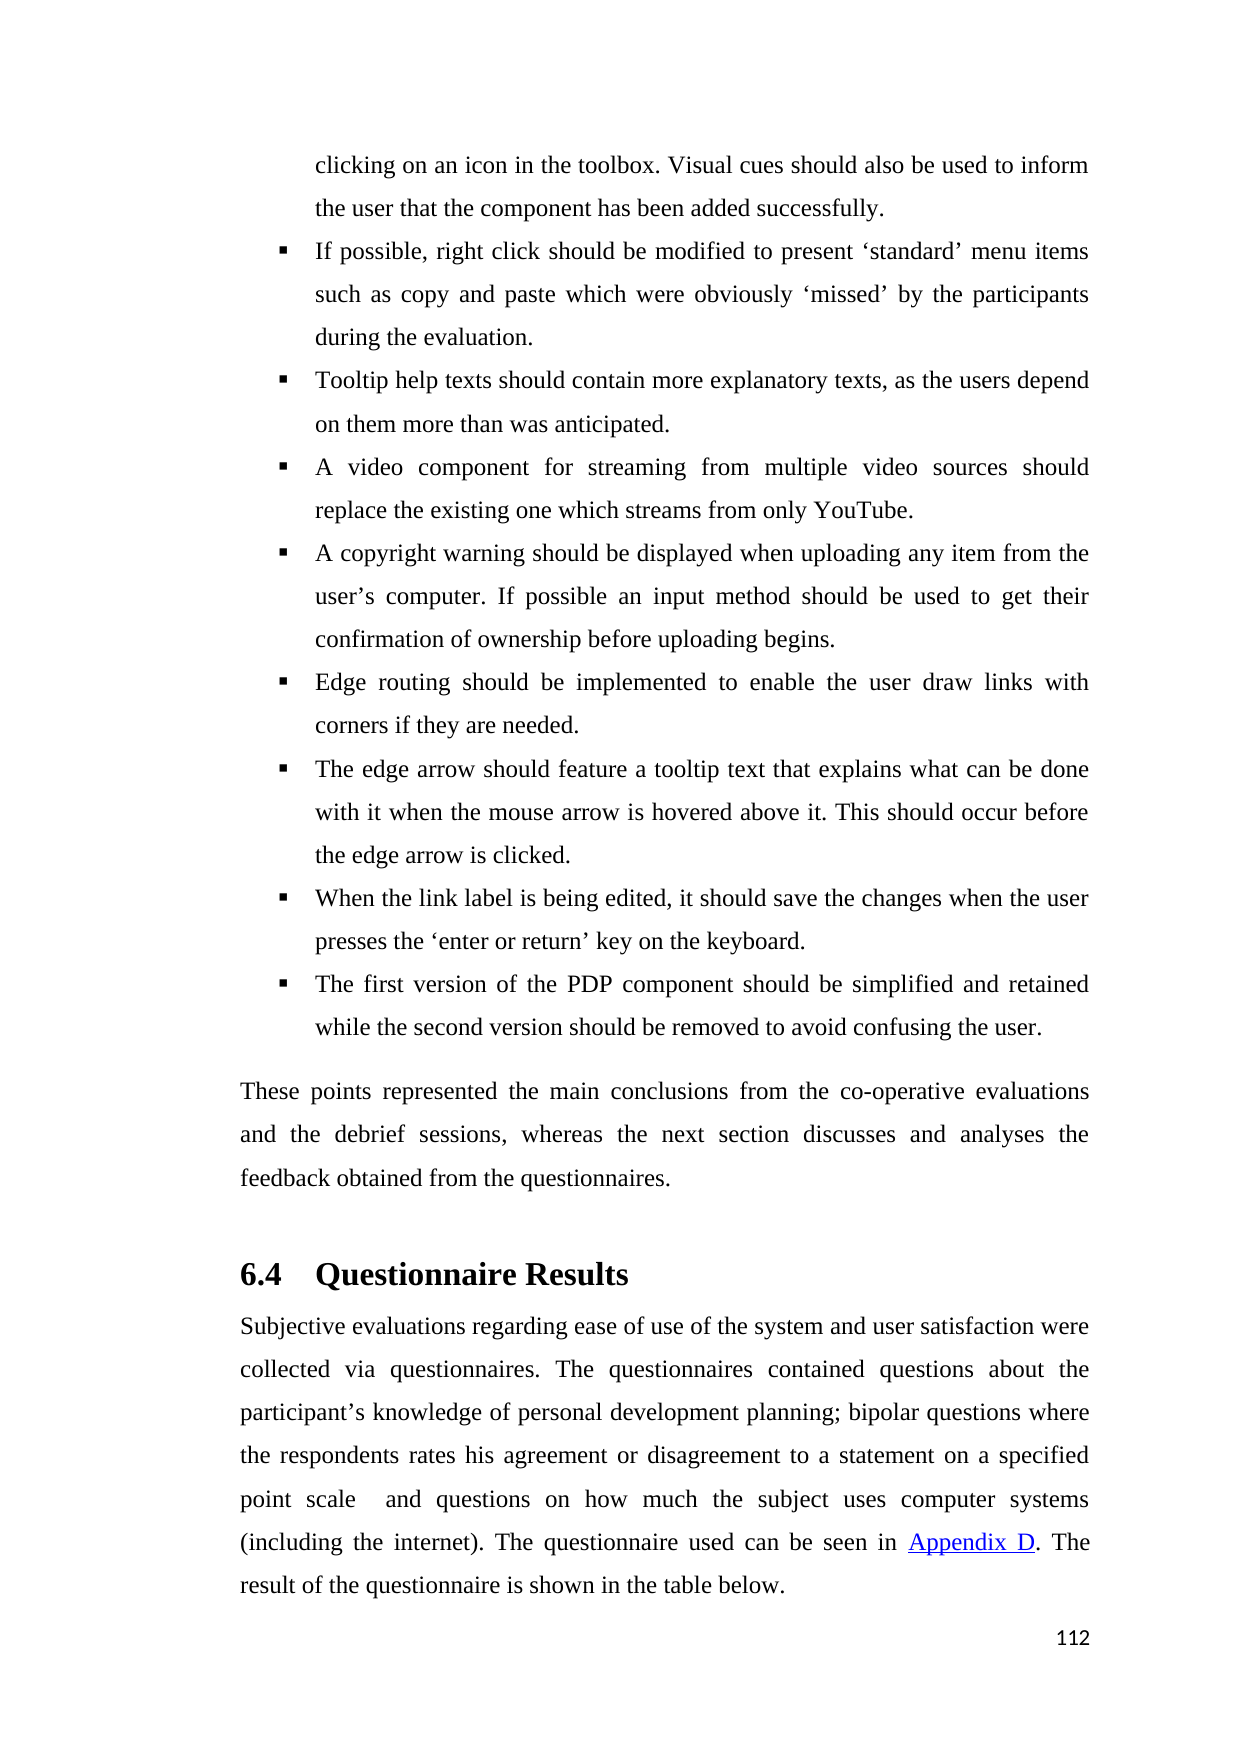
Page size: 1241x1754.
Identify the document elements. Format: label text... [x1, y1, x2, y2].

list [277, 150, 1090, 222]
list If possible, right click should be modified to present ‘standard’ menu items such as copy and paste which were obviously ‘missed’ by the participants during the evaluation. [277, 236, 1090, 351]
list Tooltip help texts should contain more explanatory texts, as the users depend on them more than was anticipated. [277, 366, 1090, 437]
list When the link label is being edited, it should save the changes when the user presses the ‘enter or return’ key on the keyboard. [277, 883, 1090, 955]
text Subjective evaluations regarding ease of use of the system and user satisfaction were collected via questionnaires. The questionnaires contained questions about the participant’s knowledge of personal development planning; bipolar questions where the respondents rates his agreement or disagreement to a statement on a specified point scale and questions on how much the subject uses computer systems (including the internet). The questionnaire used can be seen in Appendix D. The result of the questionnaire is shown in the table below. [240, 1311, 1090, 1599]
list The first version of the PDP component should be simplified and retained while the second version should be removed to avoid confusing the user. [277, 969, 1090, 1041]
list A copyright warning should be displayed when uploading any item from the user’s computer. If possible an input method should be used to get their confirmation of ownership before uploading begins. [277, 538, 1090, 653]
subtitle 6.4 Questionnaire Results [240, 1206, 1090, 1292]
text These points represented the main conclusions from the co-operative evaluations and the debrief sessions, whereas the next section discusses and analyses the feedback obtained from the questionnaires. [240, 1076, 1090, 1191]
list The edge arrow should feature a tooltip text that explains what can be done with it when the mouse arrow is hovered above it. This should occur before the edge arrow is clicked. [277, 754, 1090, 869]
list Edge routing should be implemented to enable the user draw links with corners if they are needed. [277, 667, 1090, 739]
list A video component for streaming from multiple video sources should replace the existing one which streams from only YouTube. [277, 452, 1090, 524]
